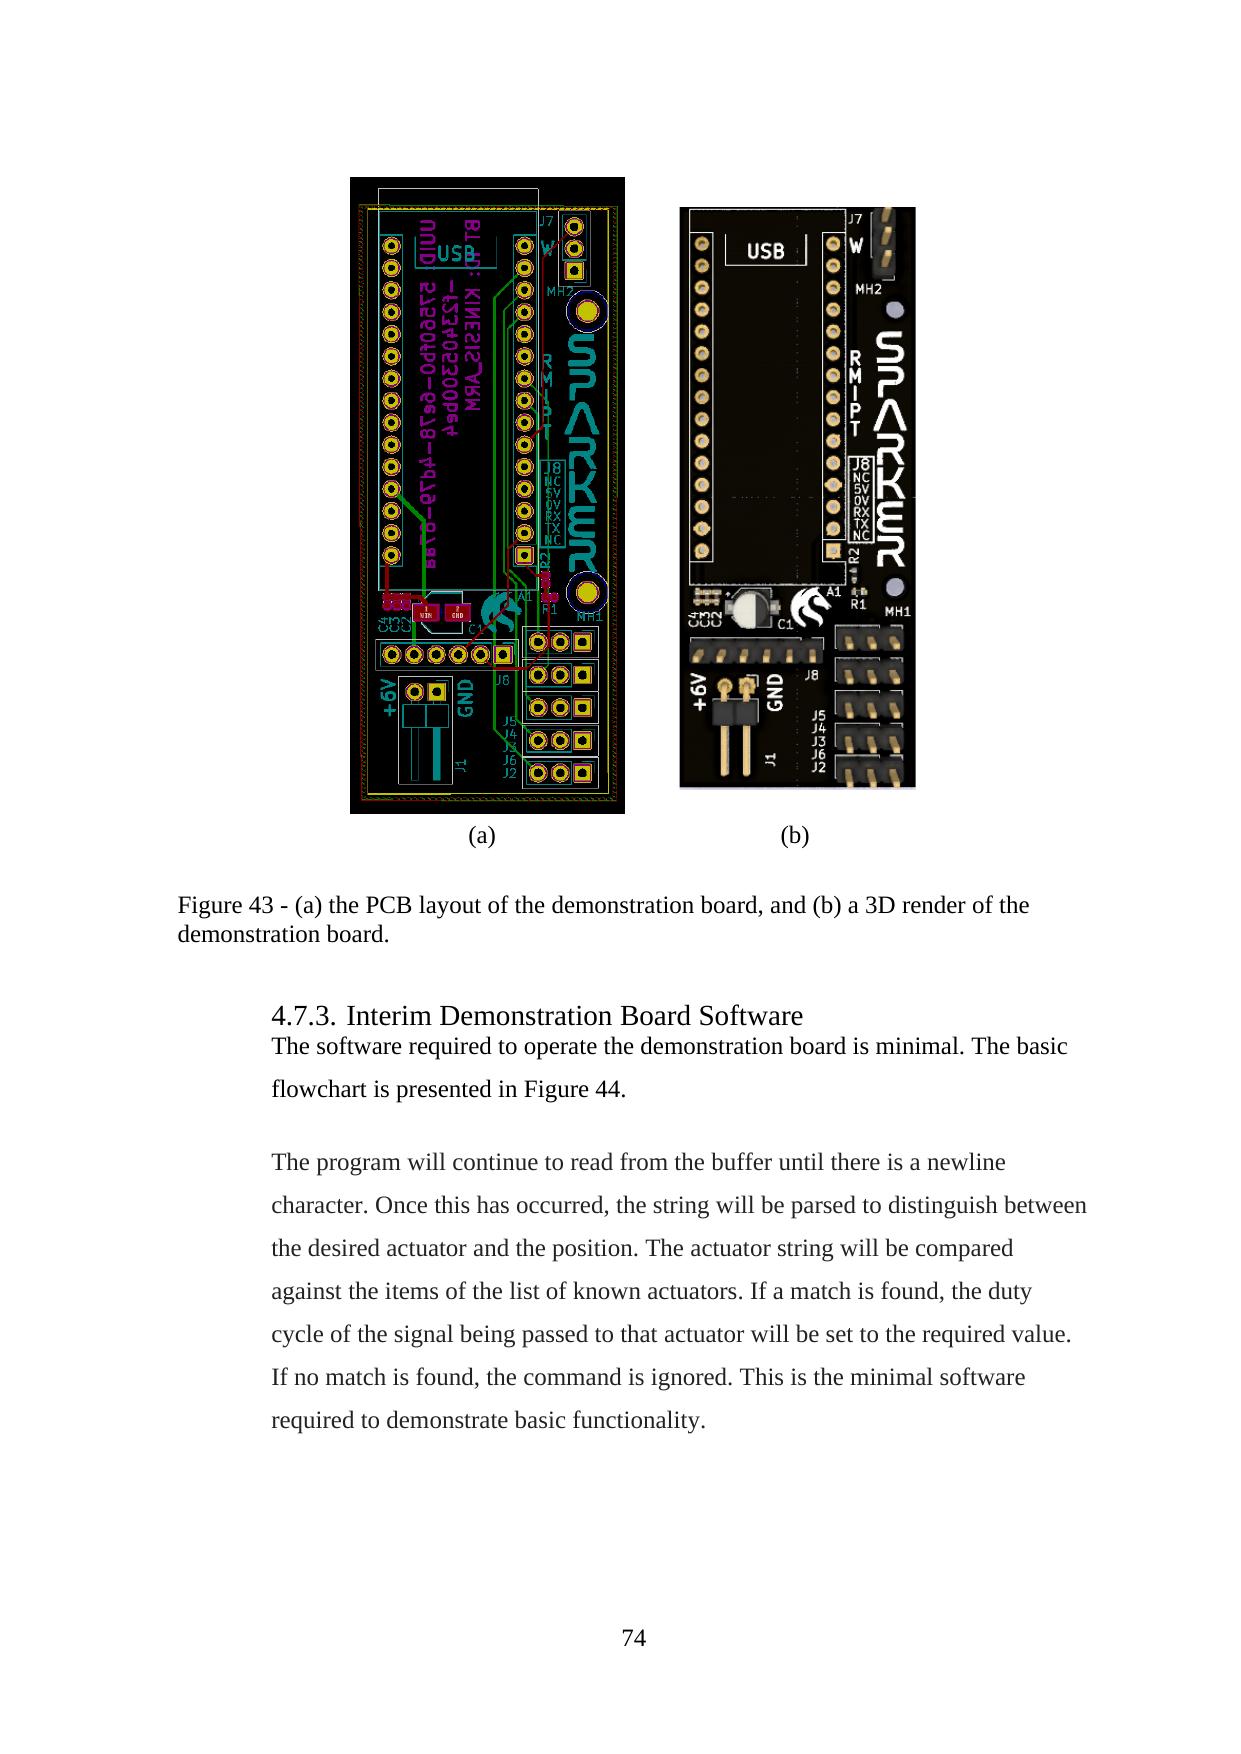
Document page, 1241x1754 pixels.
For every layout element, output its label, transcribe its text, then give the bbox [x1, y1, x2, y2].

subtitle Interim Demonstration Board Software [271, 998, 1090, 1031]
text The software required to operate the demonstration board is minimal. The basic flowchart is presented in Figure 29. [271, 1031, 1090, 1103]
picture [679, 207, 916, 790]
text The program will continue to read from the buffer until there is a newline character. Once this has occurred, the string will be parsed to distinguish between the desired actuator and the position. The actuator string will be compared against the items of the list of known actuators. If a match is found, the duty cycle of the signal being passed to that actuator will be set to the required value. If no match is found, the command is ignored. This is the minimal software required to demonstrate basic functionality. [271, 1147, 1090, 1434]
picture [350, 177, 625, 814]
